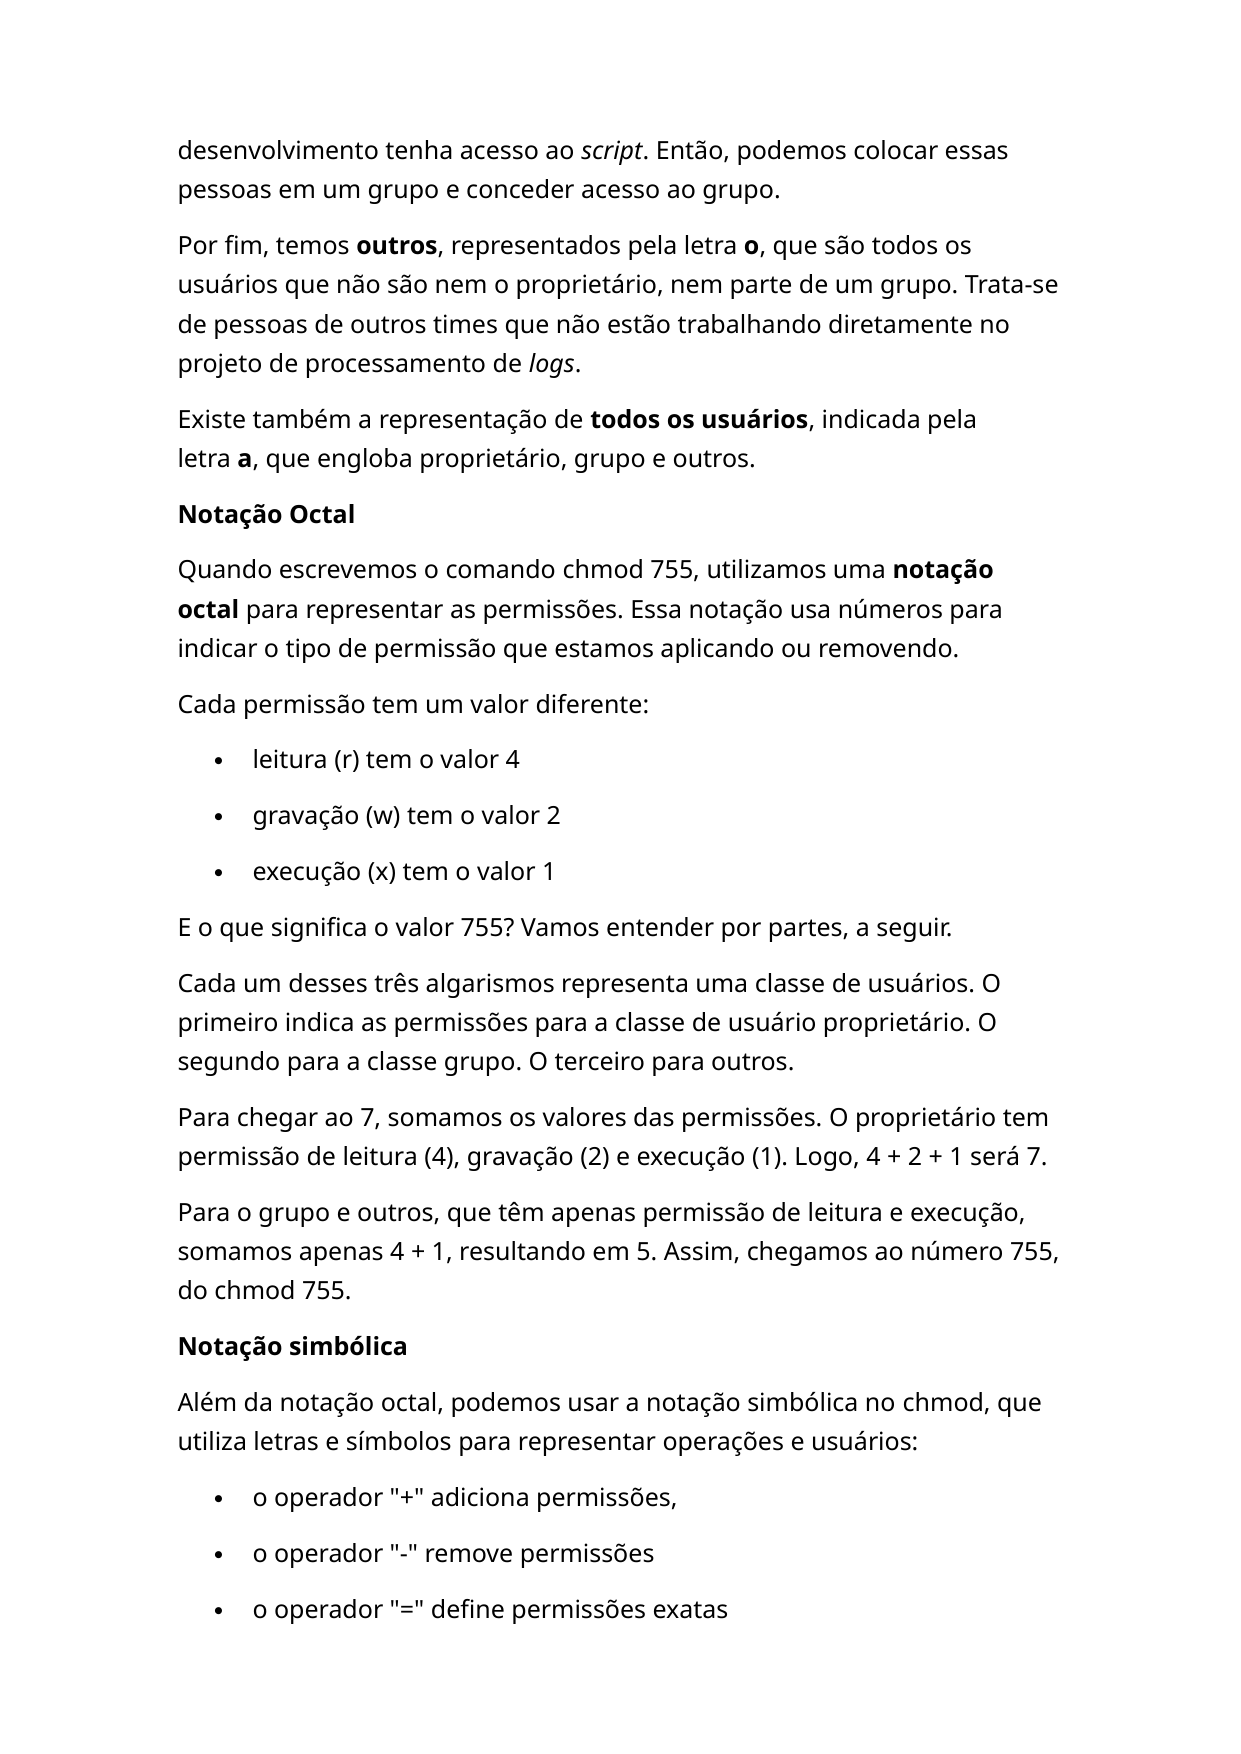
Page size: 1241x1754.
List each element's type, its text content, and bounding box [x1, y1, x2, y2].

list o operador "+" adiciona permissões, [215, 1479, 1063, 1514]
text Além da notação octal, podemos usar a notação simbólica no chmod, que utiliza letras e símbolos para representar operações e usuários: [177, 1384, 1063, 1458]
text E o que significa o valor 755? Vamos entender por partes, a seguir. [177, 909, 1063, 944]
text Notação simbólica [177, 1329, 1063, 1363]
list o operador "-" remove permissões [215, 1535, 1063, 1569]
list gravação (w) tem o valor 2 [215, 798, 1063, 832]
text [177, 133, 1063, 206]
text Quando escrevemos o comando chmod 755, utilizamos uma notação octal para representar as permissões. Essa notação usa números para indicar o tipo de permissão que estamos aplicando ou removendo. [177, 552, 1063, 664]
text Existe também a representação de todos os usuários, indicada pela letra a, que engloba proprietário, grupo e outros. [177, 401, 1063, 474]
text Para chegar ao 7, somamos os valores das permissões. O proprietário tem permissão de leitura (4), gravação (2) e execução (1). Logo, 4 + 2 + 1 será 7. [177, 1099, 1063, 1173]
text Cada permissão tem um valor diferente: [177, 686, 1063, 720]
text Notação Octal [177, 496, 1063, 530]
list execução (x) tem o valor 1 [215, 854, 1063, 888]
text Cada um desses três algarismos representa uma classe de usuários. O primeiro indica as permissões para a classe de usuário proprietário. O segundo para a classe grupo. O terceiro para outros. [177, 965, 1063, 1078]
text Para o grupo e outros, que têm apenas permissão de leitura e execução, somamos apenas 4 + 1, resultando em 5. Assim, chegamos ao número 755, do chmod 755. [177, 1194, 1063, 1307]
list o operador "=" define permissões exatas [215, 1591, 1063, 1625]
text Por fim, temos outros, representados pela letra o, que são todos os usuários que não são nem o proprietário, nem parte de um grupo. Trata-se de pessoas de outros times que não estão trabalhando diretamente no projeto de processamento de logs. [177, 228, 1063, 379]
list leitura (r) tem o valor 4 [215, 742, 1063, 776]
